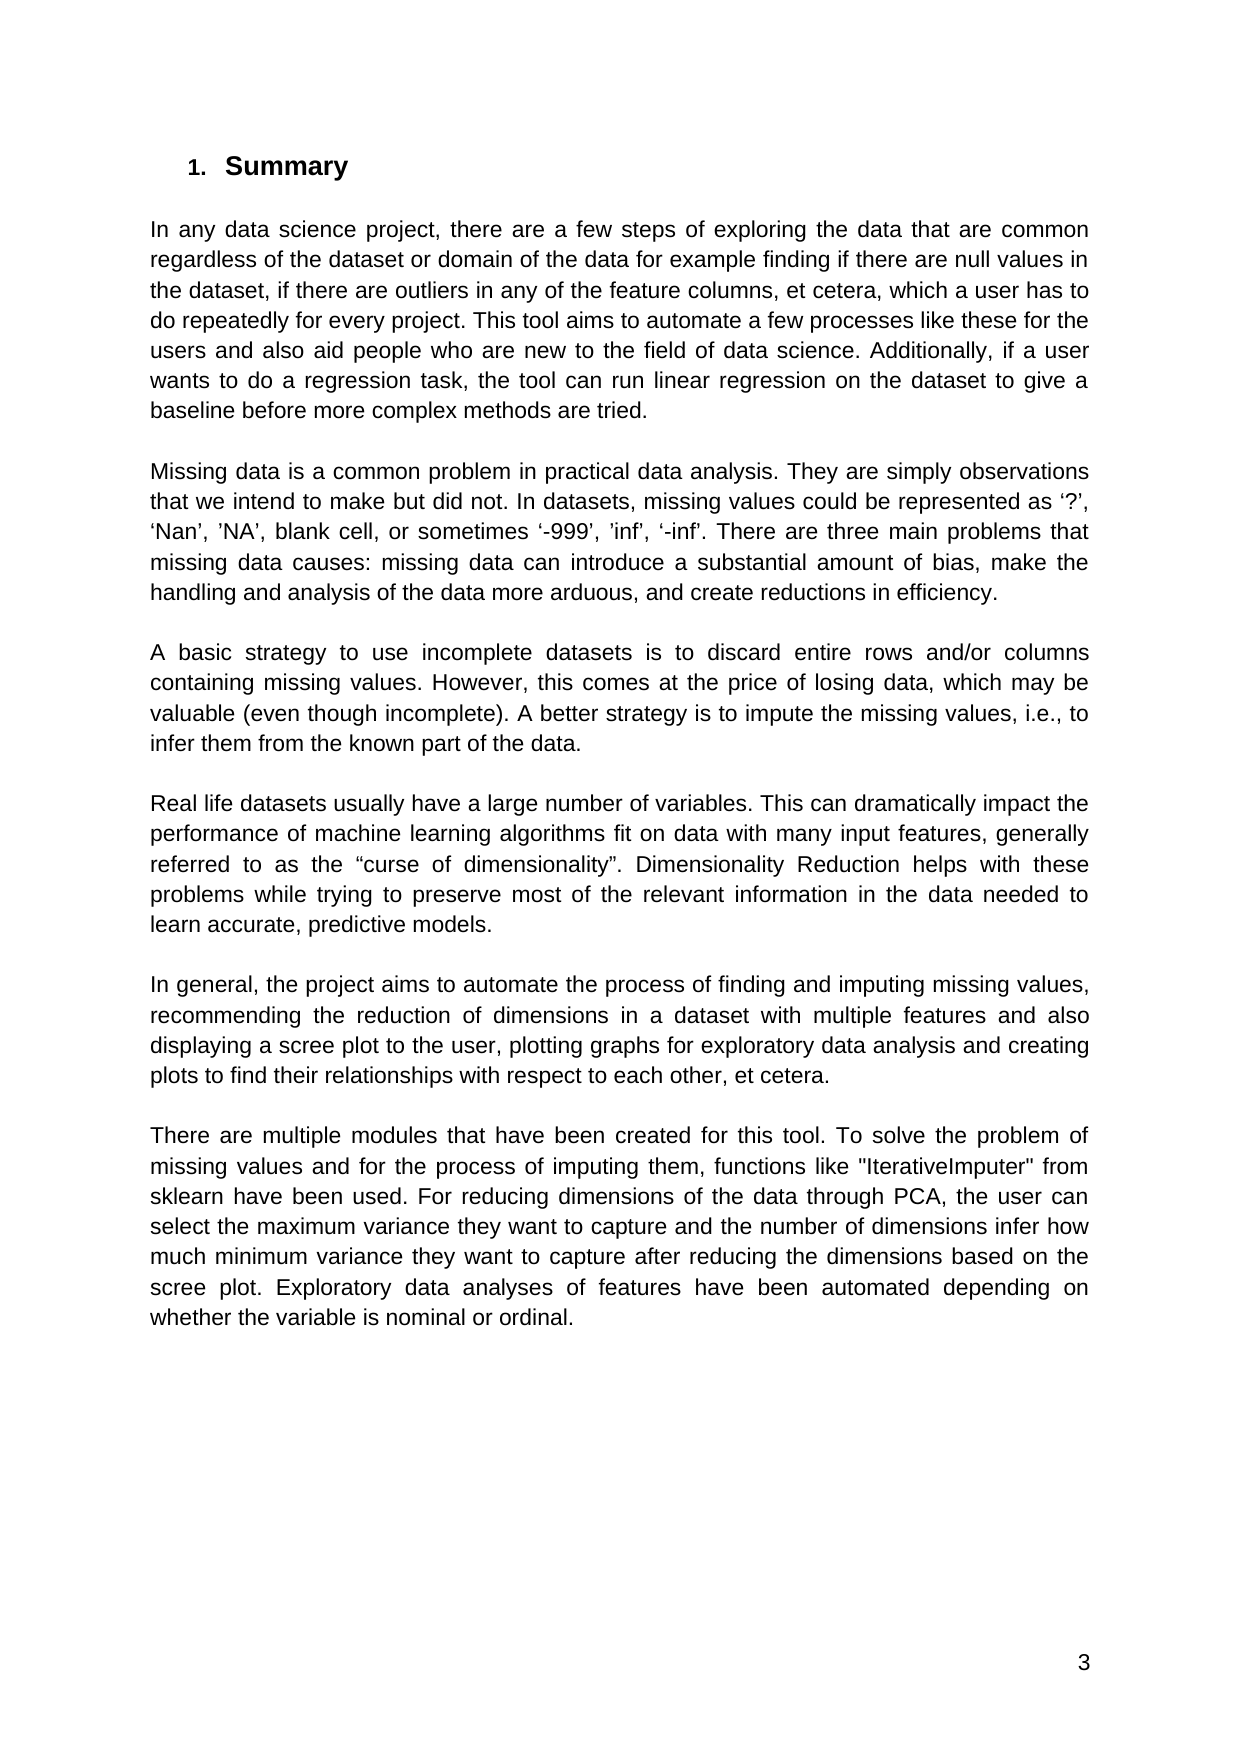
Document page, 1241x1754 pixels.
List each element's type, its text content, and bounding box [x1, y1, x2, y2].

text There are multiple modules that have been created for this tool. To solve the problem of missing values and for the process of imputing them, functions like "IterativeImputer" from sklearn have been used. For reducing dimensions of the data through PCA, the user can select the maximum variance they want to capture and the number of dimensions infer how much minimum variance they want to capture after reducing the dimensions based on the scree plot. Exploratory data analyses of features have been automated depending on whether the variable is nominal or ordinal. [150, 1122, 1090, 1330]
text In general, the project aims to automate the process of finding and imputing missing values, recommending the reduction of dimensions in a dataset with multiple features and also displaying a scree plot to the user, plotting graphs for exploratory data analysis and creating plots to find their relationships with respect to each other, et cetera. [150, 971, 1090, 1088]
text Missing data is a common problem in practical data analysis. They are simply observations that we intend to make but did not. In datasets, missing values could be represented as ‘?’, ‘Nan’, ’NA’, blank cell, or sometimes ‘-999’, ’inf’, ‘-inf’. There are three main problems that missing data causes: missing data can introduce a substantial amount of bias, make the handling and analysis of the data more arduous, and create reductions in efficiency. [150, 458, 1090, 605]
text In any data science project, there are a few steps of exploring the data that are common regardless of the dataset or domain of the data for example finding if there are null values in the dataset, if there are outliers in any of the feature columns, et cetera, which a user has to do repeatedly for every project. This tool aims to automate a few processes like these for the users and also aid people who are new to the field of data science. Additionally, if a user wants to do a regression task, the tool can run linear regression on the dataset to give a baseline before more complex methods are tried. [150, 216, 1090, 424]
text Real life datasets usually have a large number of variables. This can dramatically impact the performance of machine learning algorithms fit on data with many input features, generally referred to as the “curse of dimensionality”. Dimensionality Reduction helps with these problems while trying to preserve most of the relevant information in the data needed to learn accurate, predictive models. [150, 790, 1090, 937]
text A basic strategy to use incomplete datasets is to discard entire rows and/or columns containing missing values. However, this comes at the price of losing data, which may be valuable (even though incomplete). A better strategy is to impute the missing values, i.e., to infer them from the known part of the data. [150, 639, 1090, 756]
list Summary [187, 150, 1090, 181]
